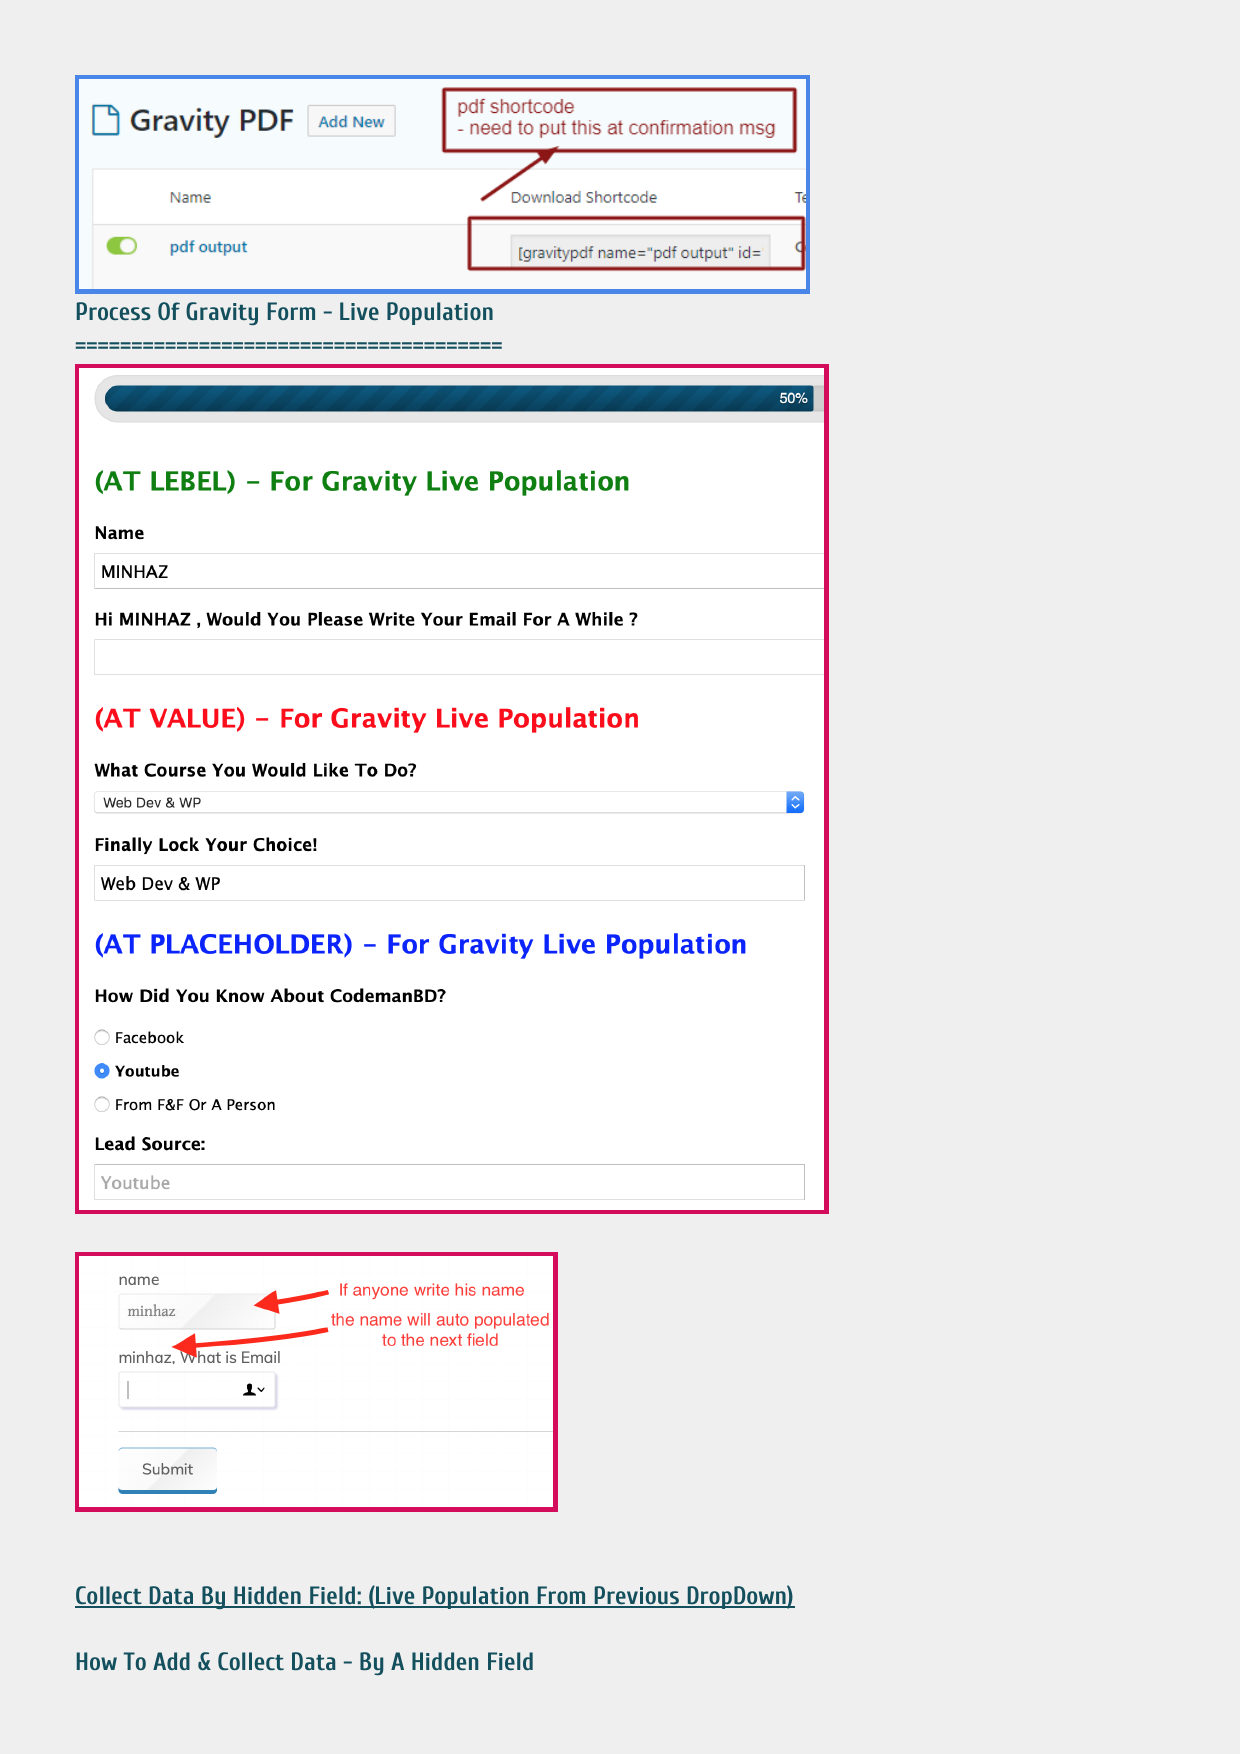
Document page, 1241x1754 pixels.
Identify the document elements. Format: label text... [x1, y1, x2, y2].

picture [79, 368, 824, 1210]
picture [79, 1256, 553, 1507]
text Process Of Gravity Form - Live Population [75, 297, 1165, 326]
text ====================================== [75, 331, 1165, 359]
text Collect Data By Hidden Field: (Live Population From Previous DropDown) [75, 1582, 1165, 1611]
picture [79, 79, 806, 289]
text How To Add & Collect Data - By A Hidden Field [75, 1648, 1165, 1677]
